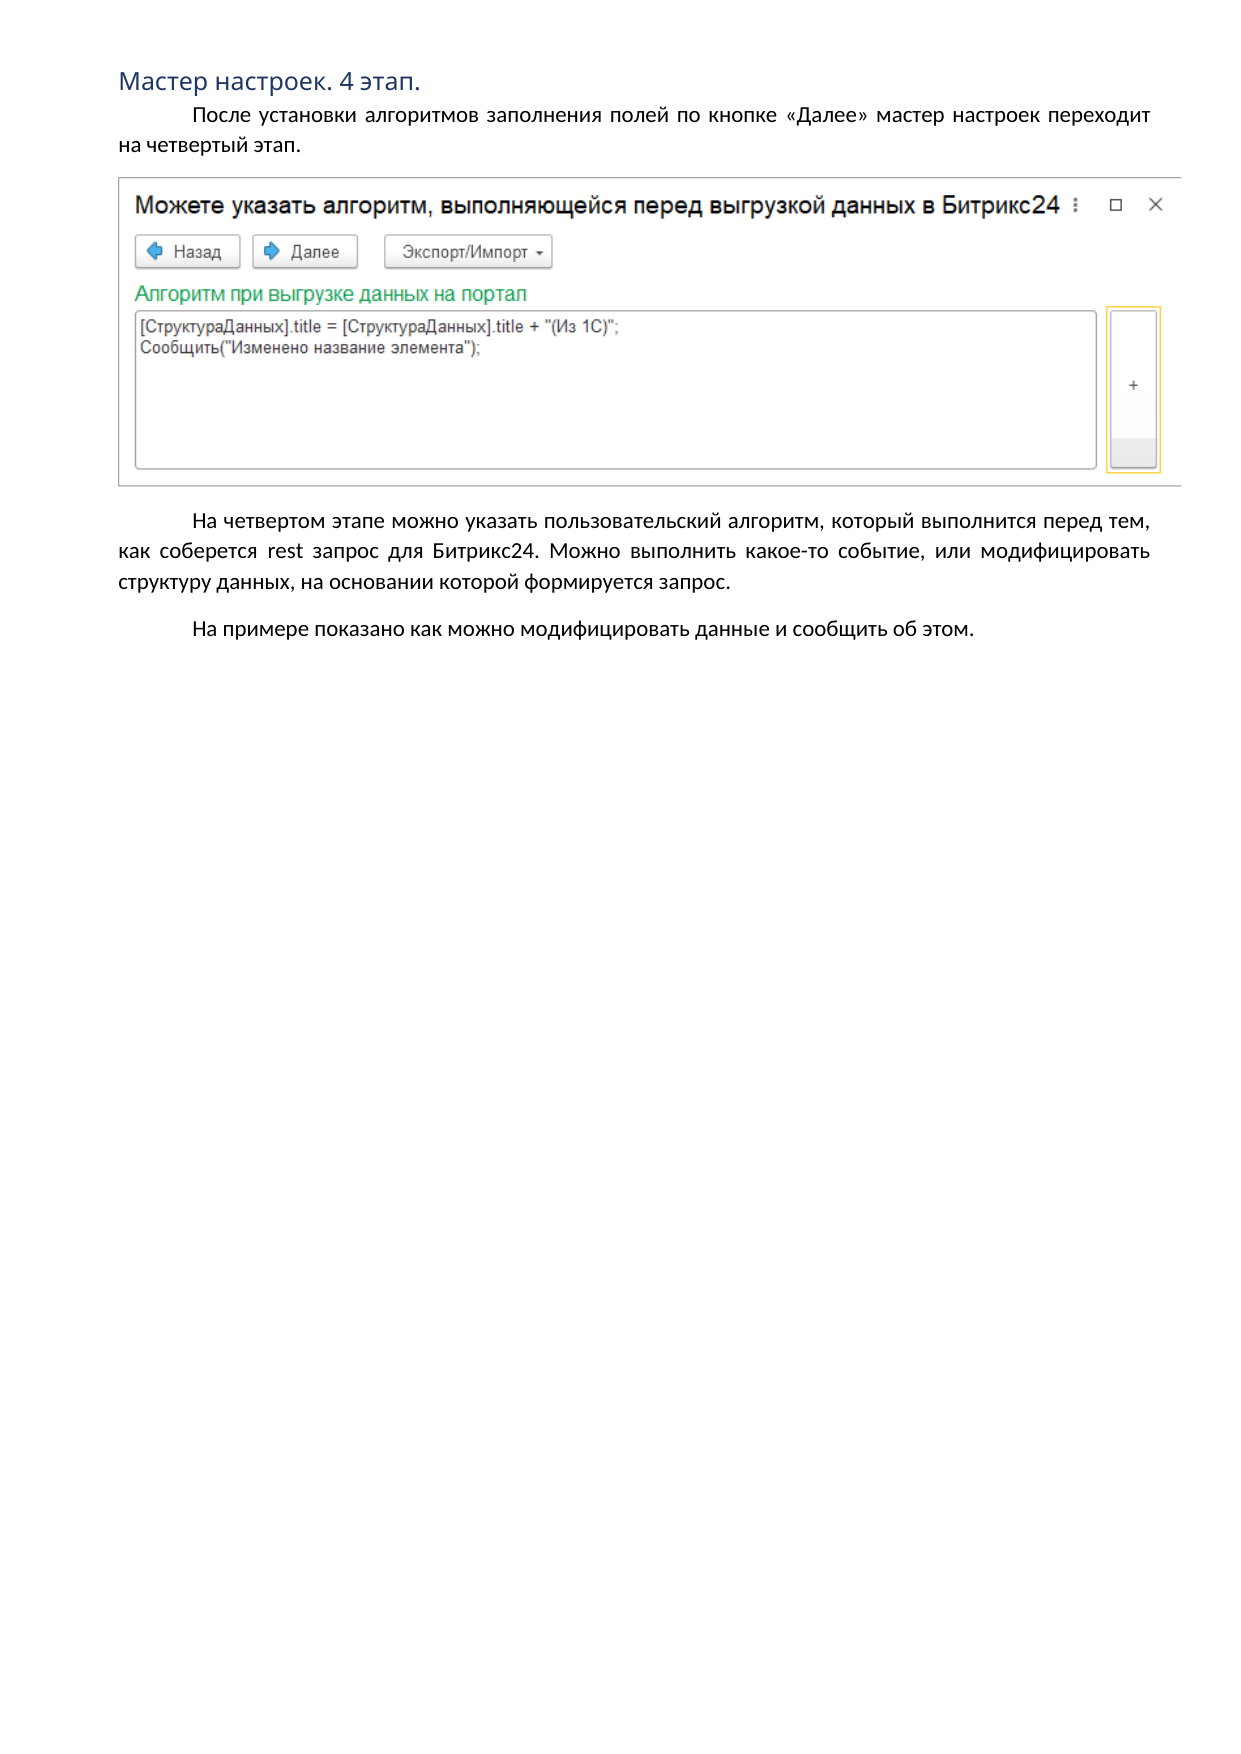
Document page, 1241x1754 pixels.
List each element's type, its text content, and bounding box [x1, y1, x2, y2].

subtitle Мастер настроек. 4 этап. [118, 63, 1152, 97]
picture [118, 177, 1182, 488]
text На примере показано как можно модифицировать данные и сообщить об этом. [118, 614, 1152, 642]
text На четвертом этапе можно указать пользовательский алгоритм, который выполнится перед тем, как соберется rest запрос для Битрикс24. Можно выполнить какое-то событие, или модифицировать структуру данных, на основании которой формируется запрос. [118, 506, 1152, 595]
list После установки алгоритмов заполнения полей по кнопке «Далее» мастер настроек переходит на четвертый этап. [118, 100, 1152, 158]
